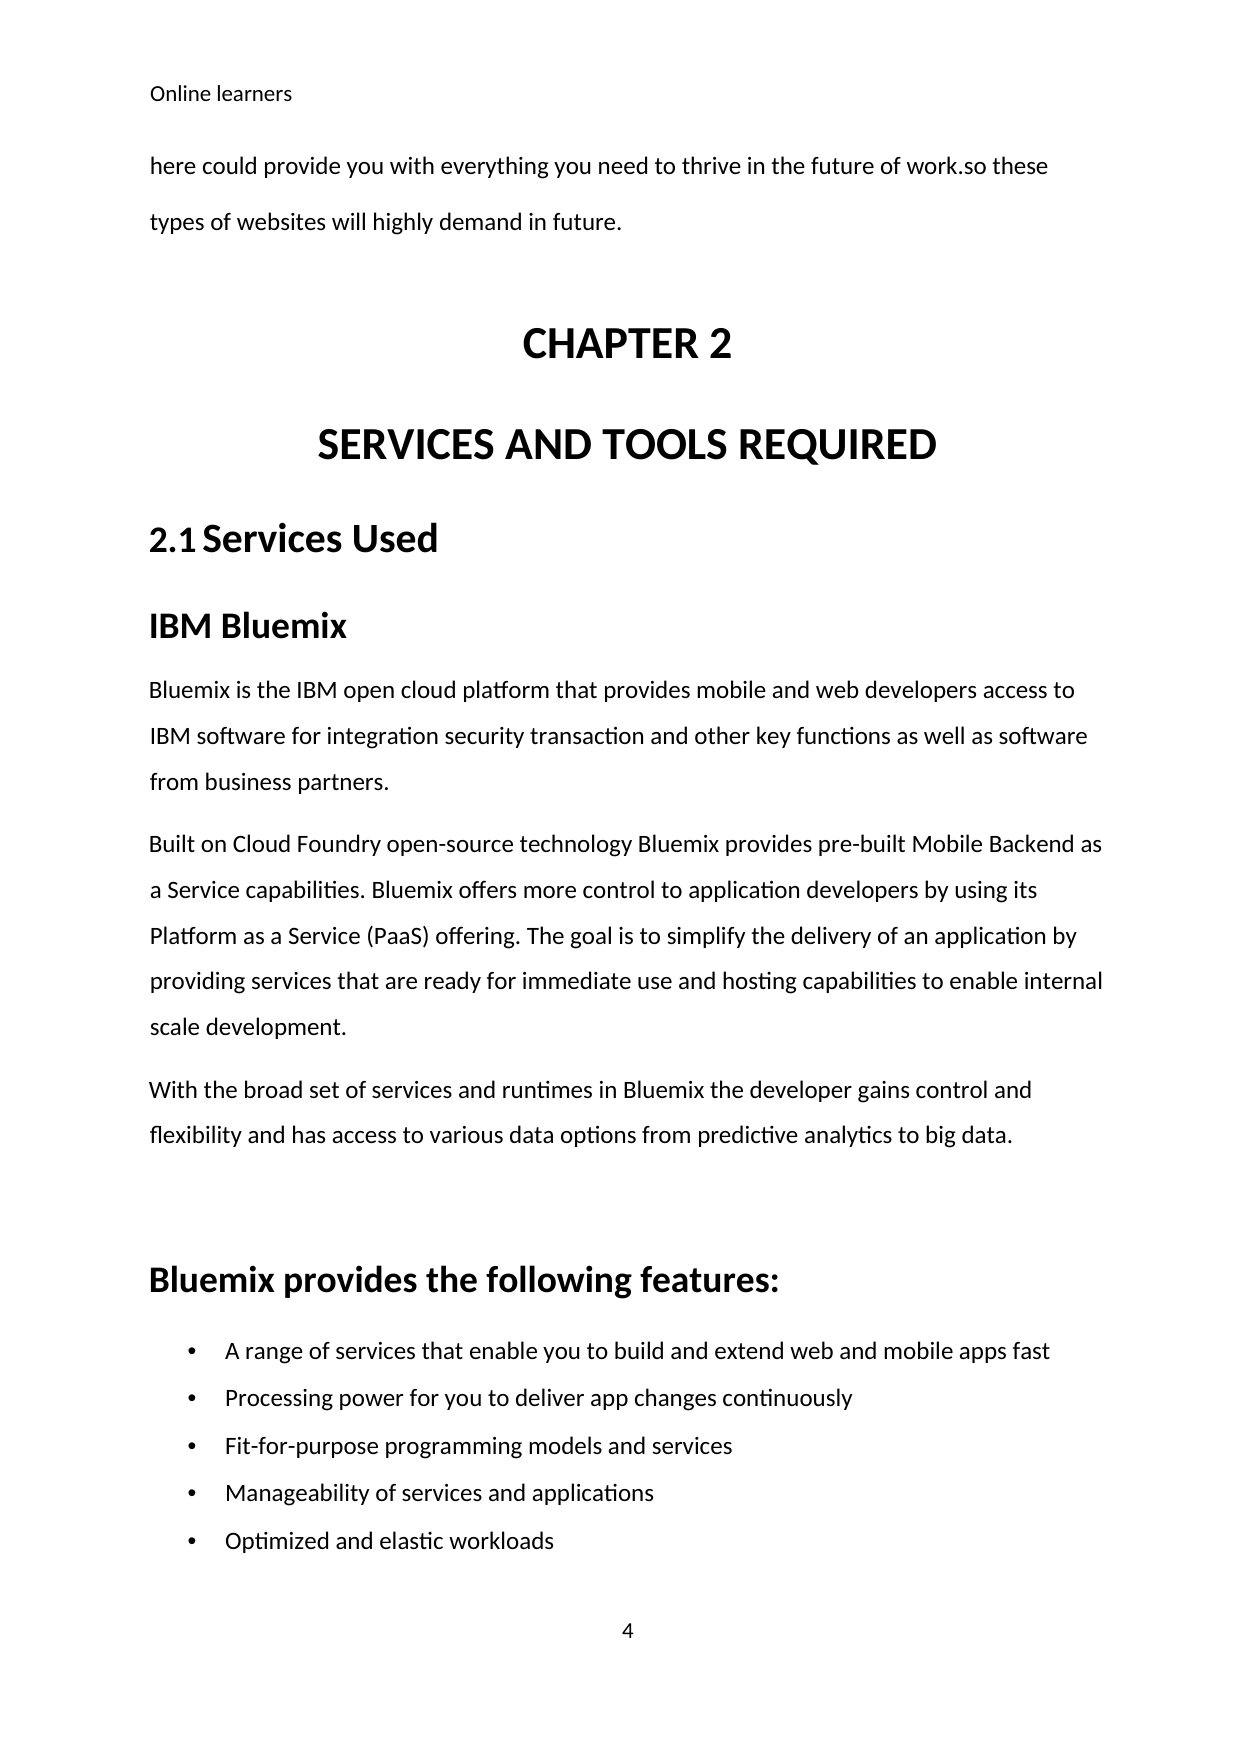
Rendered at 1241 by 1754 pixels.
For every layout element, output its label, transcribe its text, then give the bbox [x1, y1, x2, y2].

subtitle IBM Bluemix [148, 602, 1107, 647]
subtitle 2.1 Services Used [148, 512, 1107, 563]
text With the broad set of services and runtimes in Bluemix the developer gains control and flexibility and has access to various data options from predictive analytics to big data. [148, 1074, 1106, 1150]
list Fit-for-purpose programming models and services [187, 1430, 1106, 1460]
text Bluemix provides the following features: [148, 1256, 1115, 1302]
subtitle SERVICES AND TOOLS REQUIRED [140, 415, 1114, 471]
list A range of services that enable you to build and extend web and mobile apps fast [187, 1335, 1106, 1366]
list Processing power for you to deliver app changes continuously [187, 1382, 1106, 1413]
text Bluemix is the IBM open cloud platform that provides mobile and web developers access to IBM software for integration security transaction and other key functions as well as software from business partners. [148, 674, 1106, 796]
list Optimized and elastic workloads [187, 1525, 1106, 1556]
text CHAPTER 2 [140, 314, 1115, 370]
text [148, 150, 1106, 238]
text Built on Cloud Foundry open-source technology Bluemix provides pre-built Mobile Backend as a Service capabilities. Bluemix offers more control to application developers by using its Platform as a Service (PaaS) offering. The goal is to simplify the delivery of an application by providing services that are ready for immediate use and hosting capabilities to enable internal scale development. [148, 828, 1106, 1042]
list Manageability of services and applications [187, 1477, 1106, 1508]
